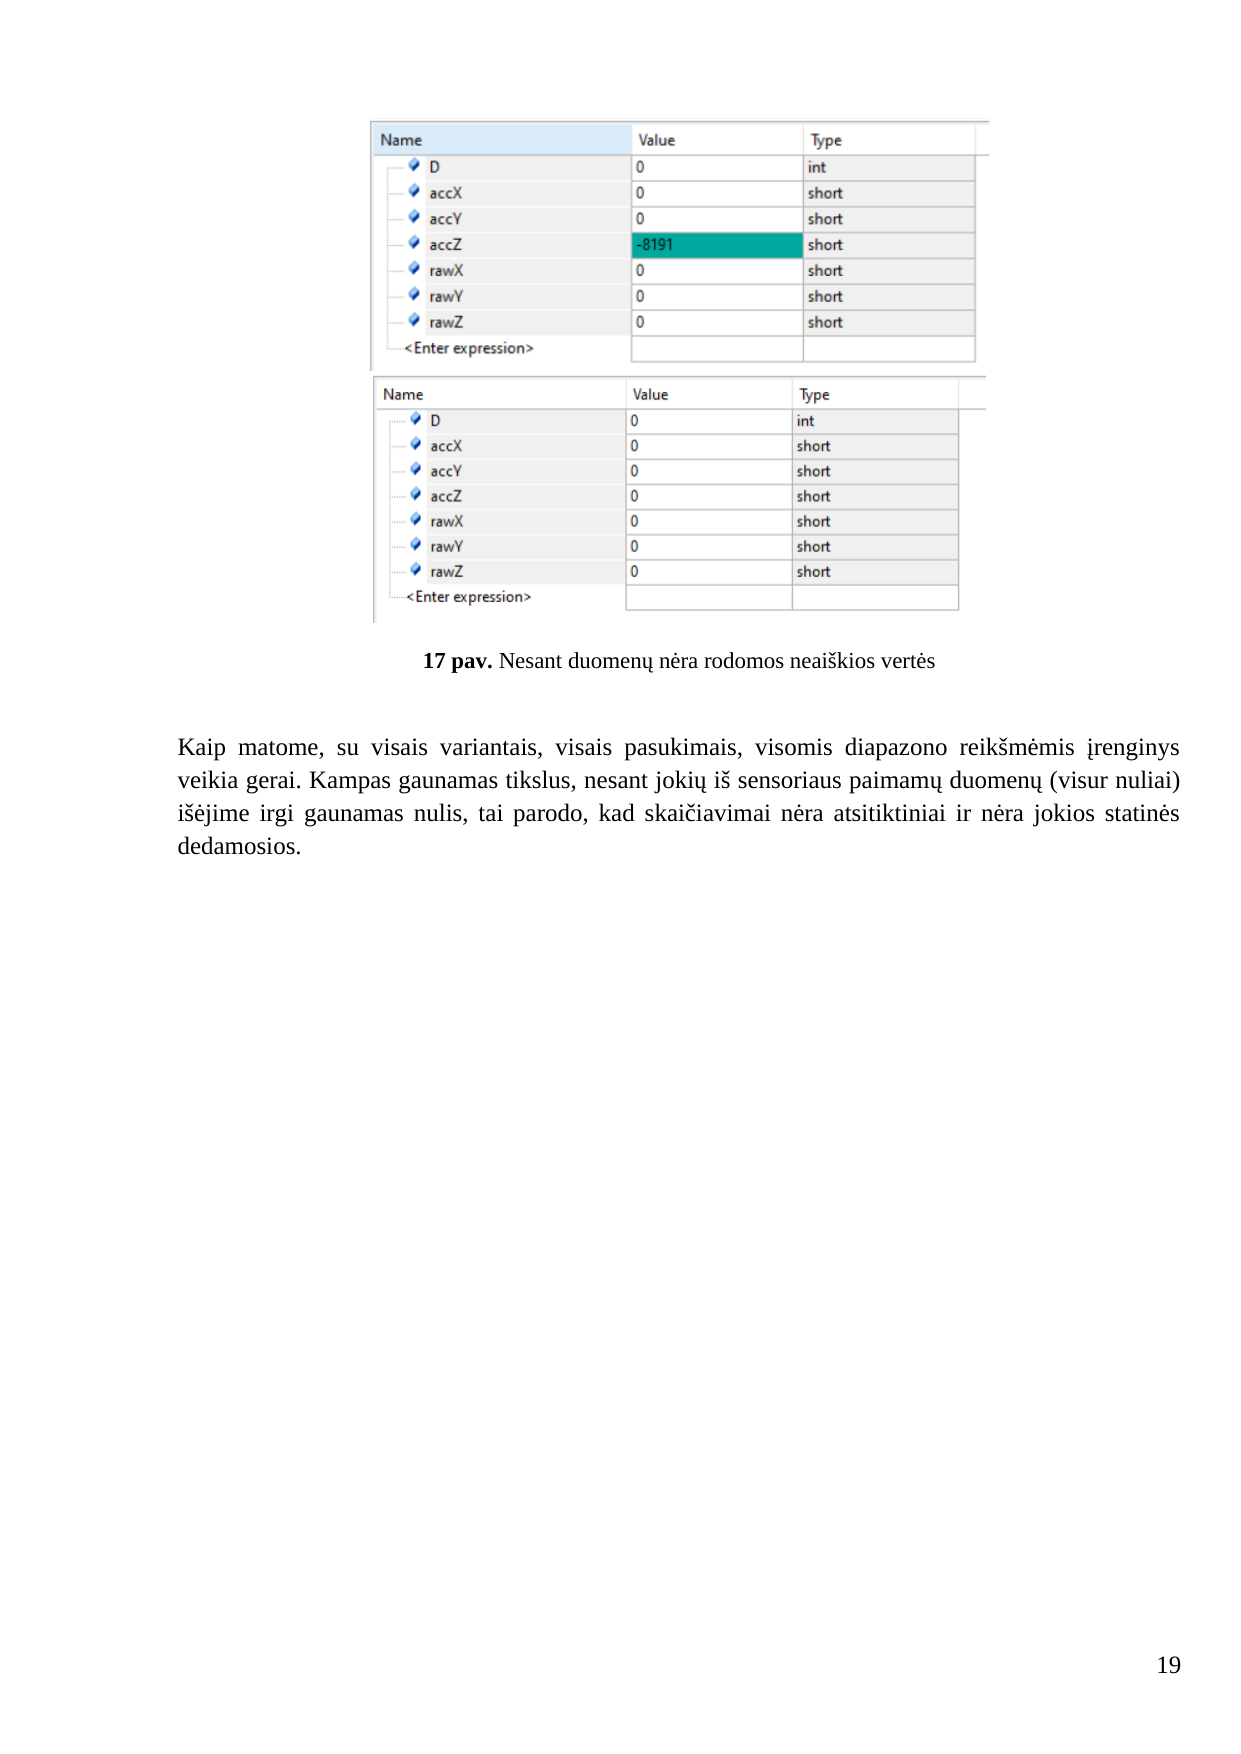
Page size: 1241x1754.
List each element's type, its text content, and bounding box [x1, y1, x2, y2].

picture [372, 375, 987, 623]
picture [368, 118, 990, 371]
text 17 pav. Nesant duomenų nėra rodomos neaiškios vertės [177, 648, 1181, 674]
text Kaip matome, su visais variantais, visais pasukimais, visomis diapazono reikšmėmis įrenginys veikia gerai. Kampas gaunamas tikslus, nesant jokių iš sensoriaus paimamų duomenų (visur nuliai) išėjime irgi gaunamas nulis, tai parodo, kad skaičiavimai nėra atsitiktiniai ir nėra jokios statinės dedamosios. [177, 732, 1181, 859]
